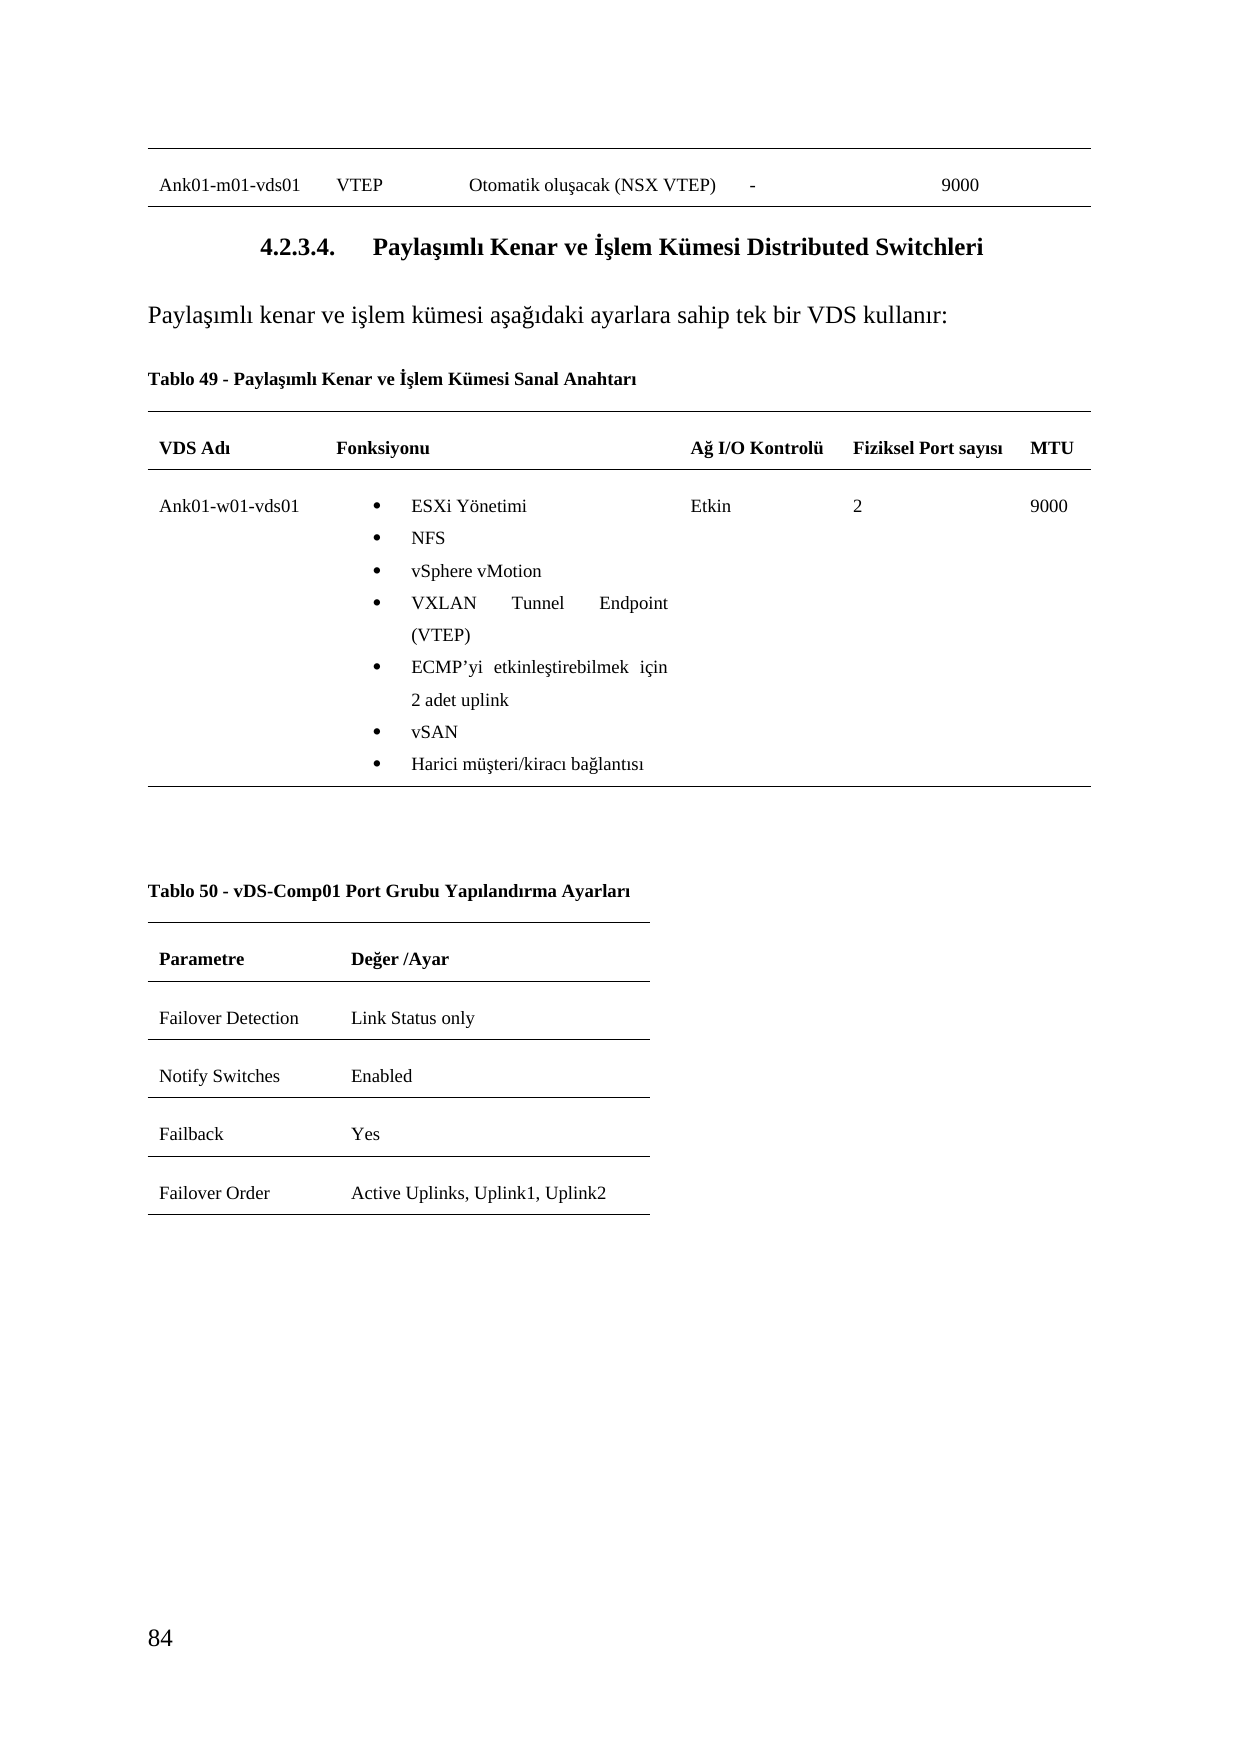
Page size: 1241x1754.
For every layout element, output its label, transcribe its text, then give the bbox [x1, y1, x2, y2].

table_cell Ank01-w01-vds01 [148, 470, 325, 786]
table_header VDS Adı [148, 412, 325, 469]
table_cell 2 [842, 470, 1019, 786]
text Tablo 50 - vDS-Comp01 Port Grubu Yapılandırma Ayarları [148, 880, 1093, 901]
text Tablo 49 - Paylaşımlı Kenar ve İşlem Kümesi Sanal Anahtarı [148, 368, 1093, 390]
table_cell Failback [148, 1098, 339, 1156]
table_header Fiziksel Port sayısı [842, 412, 1019, 469]
table_cell 9000 [930, 149, 1091, 206]
table_cell Yes [340, 1098, 650, 1156]
table_cell 9000 [1019, 470, 1091, 786]
text Paylaşımlı kenar ve işlem kümesi aşağıdaki ayarlara sahip tek bir VDS kullanır: [148, 300, 1093, 329]
table_cell Failover Detection [148, 982, 339, 1039]
table_header MTU [1019, 412, 1091, 469]
table_header Fonksiyonu [325, 412, 679, 469]
table_cell ESXi Yönetimi NFS vSphere vMotion VXLAN Tunnel Endpoint (VTEP) ECMP’yi etkinleştirebilmek için 2 adet uplink vSAN Harici müşteri/kiracı bağlantısı [325, 470, 679, 786]
table_cell Etkin [679, 470, 842, 786]
table_cell VTEP [325, 149, 458, 206]
table_cell Notify Switches [148, 1040, 339, 1097]
table_header Ağ I/O Kontrolü [679, 412, 842, 469]
table_cell - [738, 149, 930, 206]
table_cell Enabled [340, 1040, 650, 1097]
table_cell Failover Order [148, 1157, 339, 1214]
table_cell Active Uplinks, Uplink1, Uplink2 [340, 1157, 650, 1214]
table_header Parametre [148, 923, 339, 981]
table_cell Ank01-m01-vds01 [148, 149, 325, 206]
table_cell Link Status only [340, 982, 650, 1039]
table_cell Otomatik oluşacak (NSX VTEP) [458, 149, 738, 206]
list Paylaşımlı Kenar ve İşlem Kümesi Distributed Switchleri [260, 232, 1093, 261]
table_header Değer /Ayar [340, 923, 650, 981]
